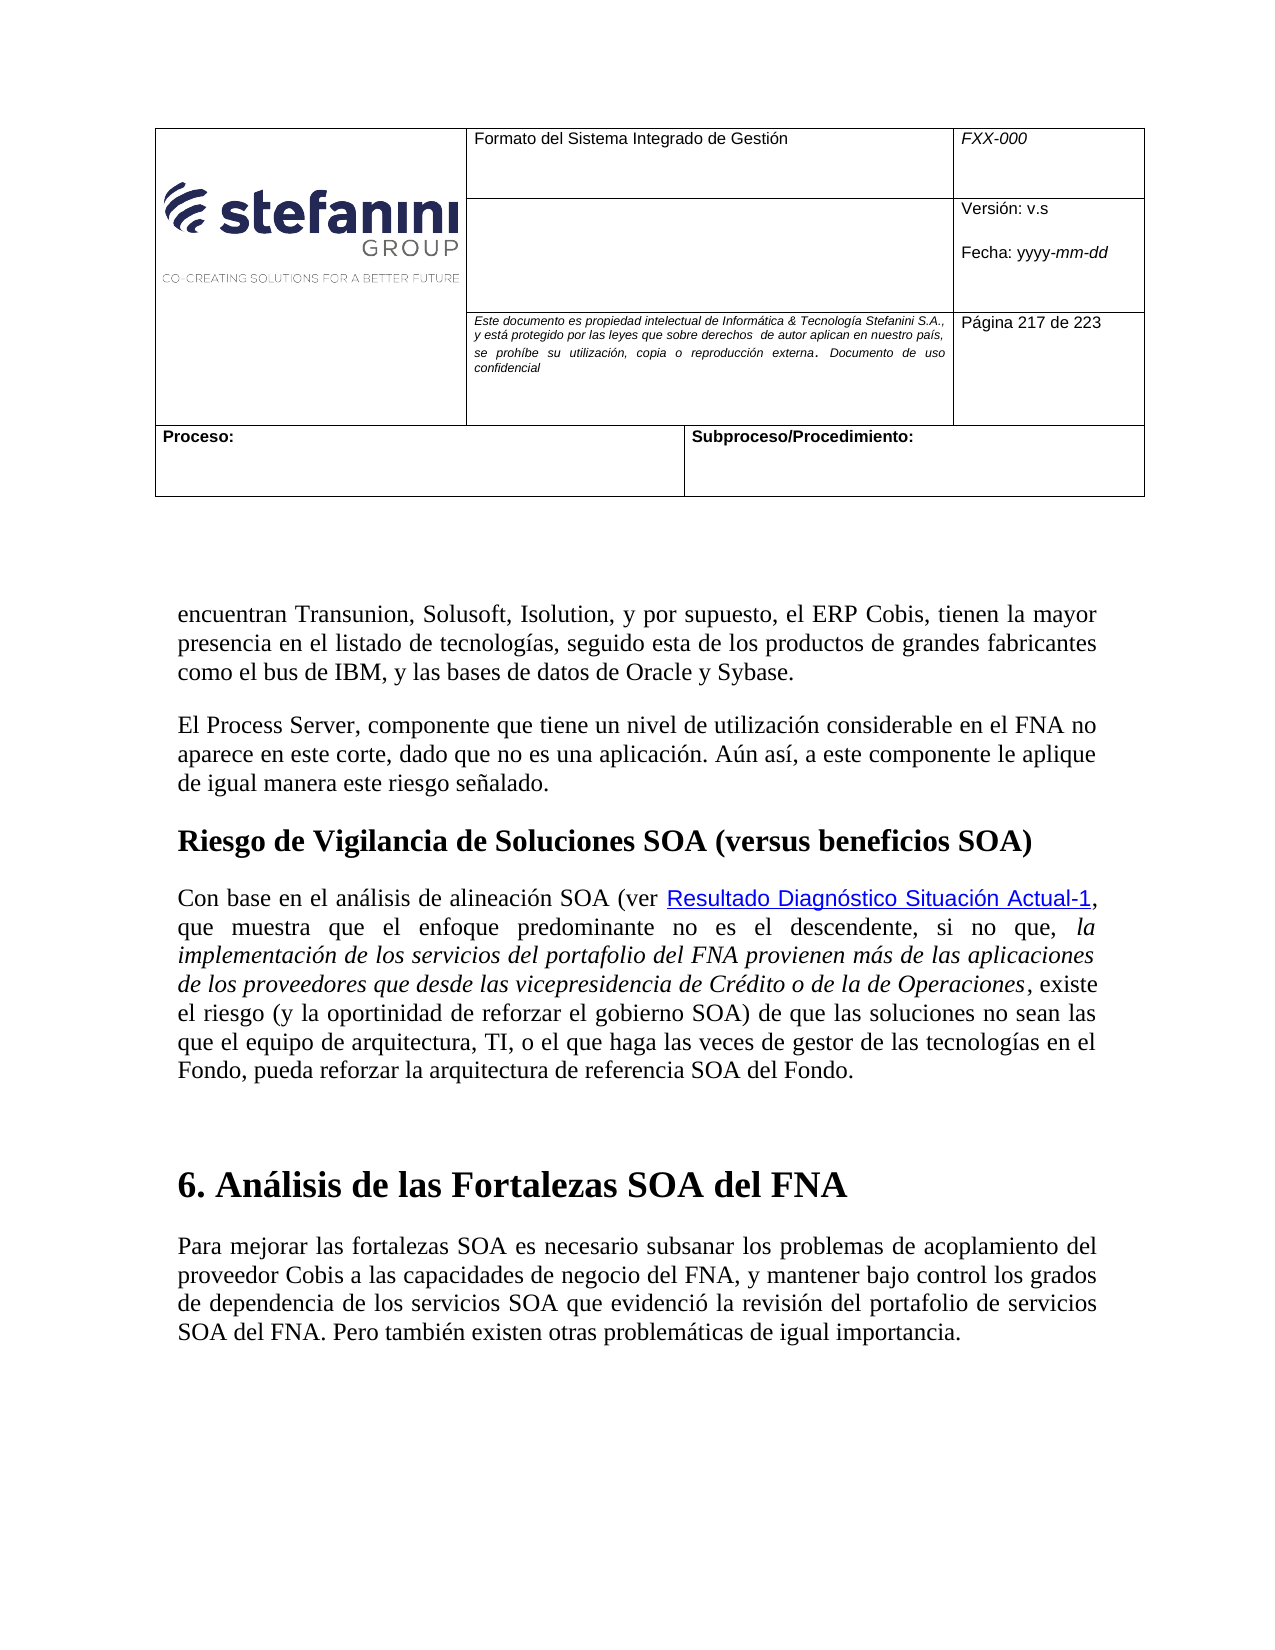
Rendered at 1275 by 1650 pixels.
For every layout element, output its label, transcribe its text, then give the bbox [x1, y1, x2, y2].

text Con base en el análisis de alineación SOA (ver Resultado Diagnóstico Situación Actual-1, que muestra que el enfoque predominante no es el descendente, si no que, la implementación de los servicios del portafolio del FNA provienen más de las aplicaciones de los proveedores que desde las vicepresidencia de Crédito o de la de Operaciones, existe el riesgo (y la oportinidad de reforzar el gobierno SOA) de que las soluciones no sean las que el equipo de arquitectura, TI, o el que haga las veces de gestor de las tecnologías en el Fondo, pueda reforzar la arquitectura de referencia SOA del Fondo. [177, 883, 1098, 1084]
subtitle 6. Análisis de las Fortalezas SOA del FNA [177, 1163, 1098, 1206]
text El Process Server, componente que tiene un nivel de utilización considerable en el FNA no aparece en este corte, dado que no es una aplicación. Aún así, a este componente le aplique de igual manera este riesgo señalado. [177, 711, 1098, 797]
picture [162, 182, 460, 286]
text Parte importante de la tecnología del Fondo está reflejada en sus aplicaciones y plataforma de software (ver imagen siguiente). Las aplicaciones de proveedor, entre los que se encuentran Transunion, Solusoft, Isolution, y por supuesto, el ERP Cobis, tienen la mayor presencia en el listado de tecnologías, seguido esta de los productos de grandes fabricantes como el bus de IBM, y las bases de datos de Oracle y Sybase. [177, 599, 1098, 686]
text Para mejorar las fortalezas SOA es necesario subsanar los problemas de acoplamiento del proveedor Cobis a las capacidades de negocio del FNA, y mantener bajo control los grados de dependencia de los servicios SOA que evidenció la revisión del portafolio de servicios SOA del FNA. Pero también existen otras problemáticas de igual importancia. [177, 1231, 1098, 1346]
subtitle Riesgo de Vigilancia de Soluciones SOA (versus beneficios SOA) [177, 822, 1098, 858]
